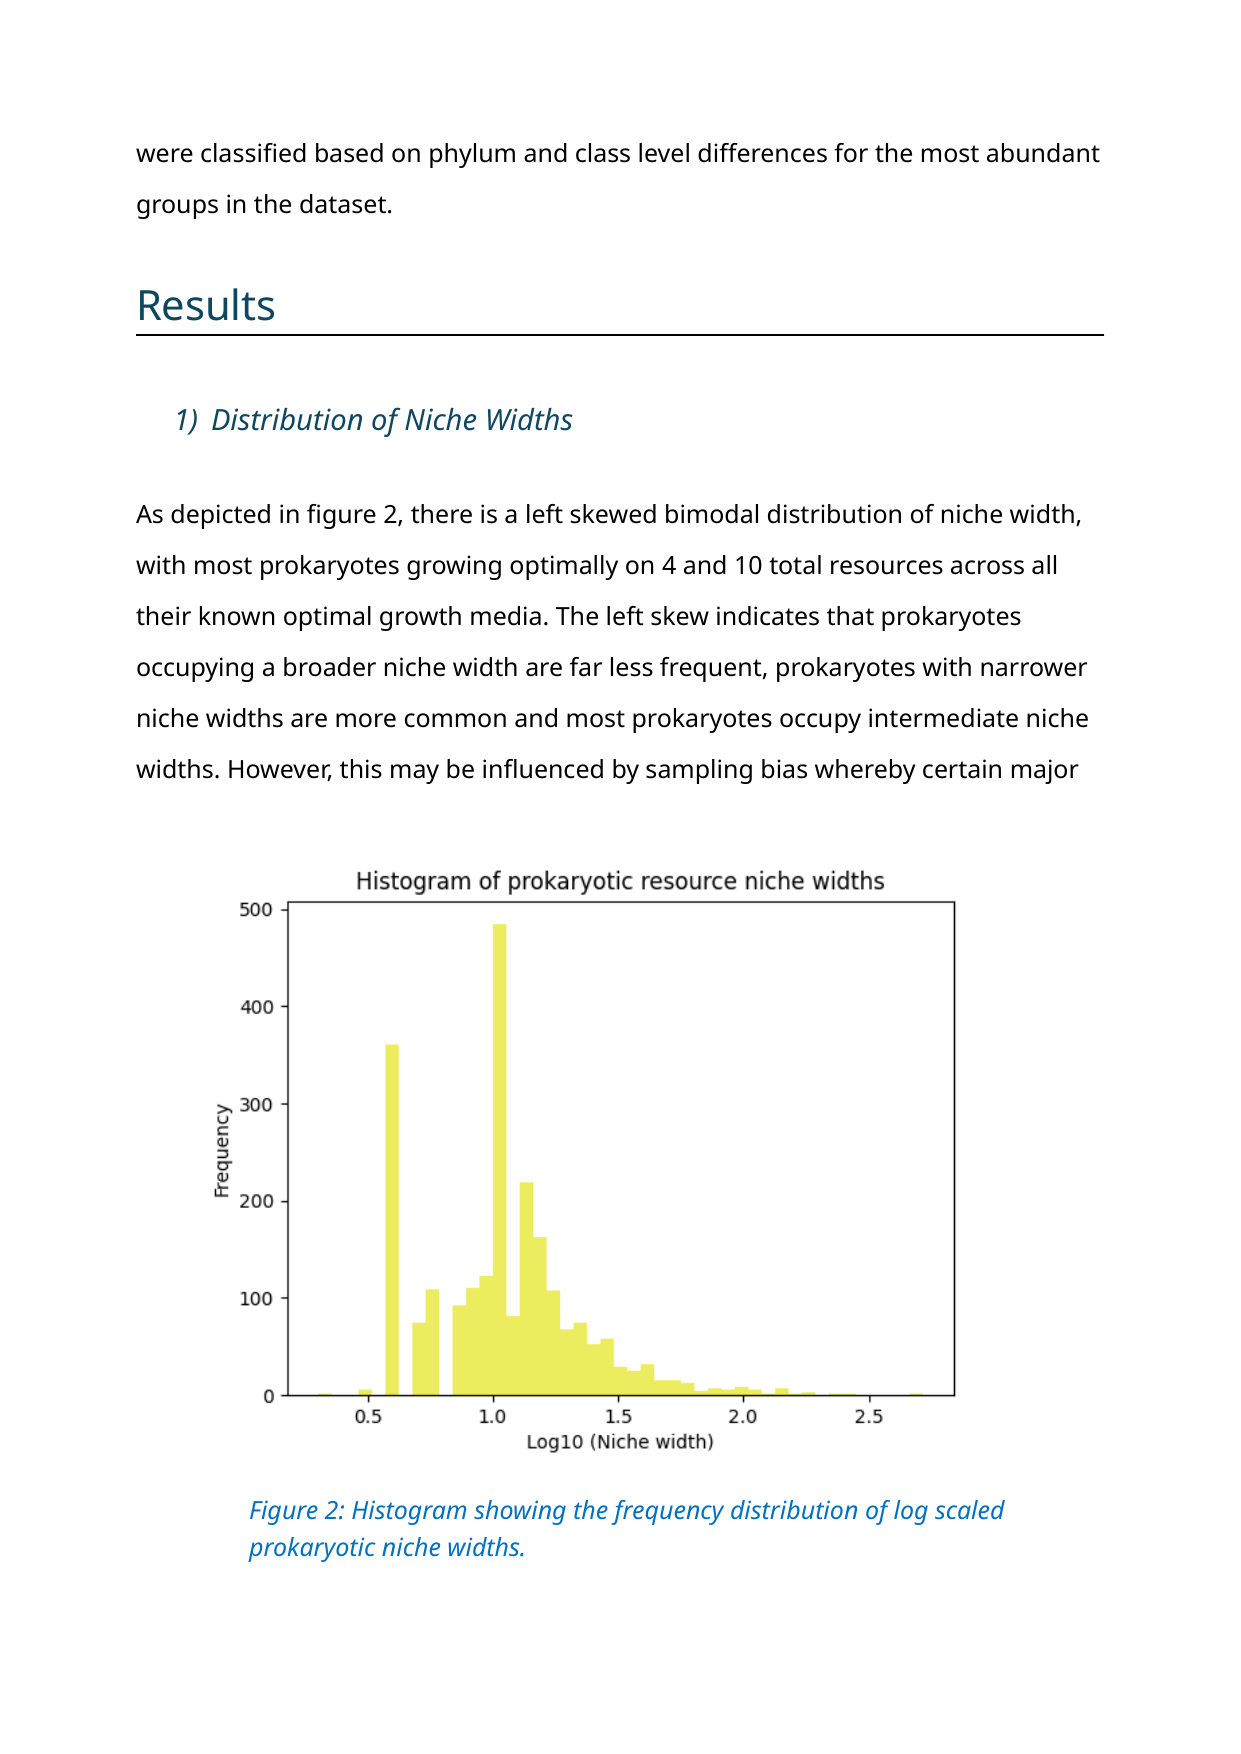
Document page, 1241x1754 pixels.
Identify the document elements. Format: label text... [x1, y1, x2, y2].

subtitle Results [136, 275, 1104, 334]
picture [180, 824, 1040, 1466]
text As depicted in figure 2, there is a left skewed bimodal distribution of niche width, with most prokaryotes growing optimally on 4 and 10 total resources across all their known optimal growth media. The left skew indicates that prokaryotes occupying a broader niche width are far less frequent, prokaryotes with narrower niche widths are more common and most prokaryotes occupy intermediate niche widths. However, this may be influenced by sampling bias whereby certain major prokaryotes are cultured on a variety of growth media and, therefore, numerous optimal resources are known for these heavily studied species. 2) Realised Niche Width Correlated with Fundamental Niche [136, 496, 1104, 786]
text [136, 136, 1104, 221]
subtitle Distribution of Niche Widths [173, 399, 1104, 439]
